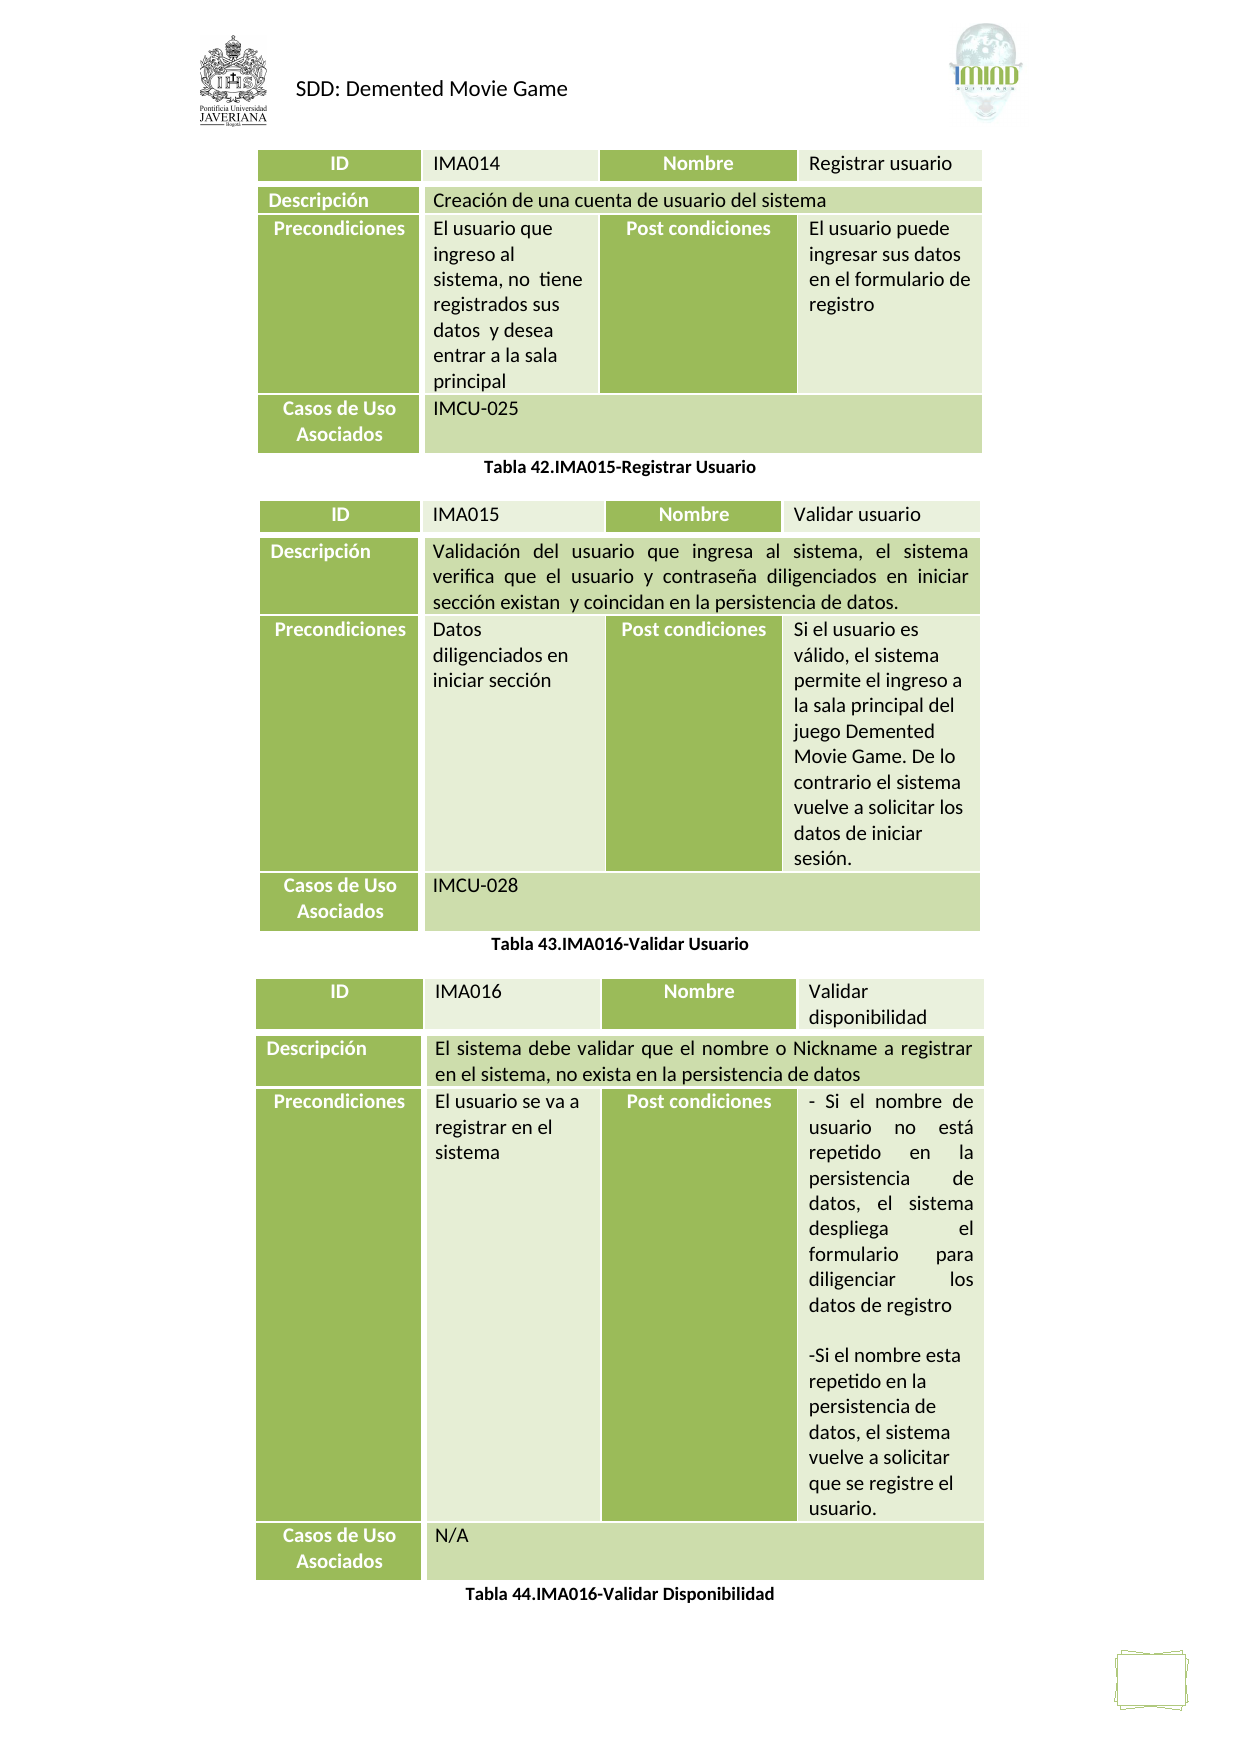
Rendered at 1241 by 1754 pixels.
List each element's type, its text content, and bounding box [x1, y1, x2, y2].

table_header ID [258, 150, 421, 181]
table_header IMA016 [425, 979, 600, 1029]
table_header ID [256, 979, 423, 1029]
table_cell Casos de Uso Asociados [258, 395, 419, 453]
table_cell Casos de Uso Asociados [256, 1523, 421, 1580]
table_cell El usuario puede ingresar sus datos en el formulario de registro [798, 215, 982, 393]
table_cell Post condiciones [600, 215, 797, 393]
table_header Validar disponibilidad [799, 979, 984, 1029]
table_cell Datos diligenciados en iniciar sección [425, 616, 605, 871]
table_cell El usuario que ingreso al sistema, no tiene registrados sus datos y desea entrar a la sala principal [425, 215, 598, 393]
table_cell IMCU-028 [425, 873, 980, 931]
table_cell - Si el nombre de usuario no está repetido en la persistencia de datos, el sistema despliega el formulario para diligenciar los datos de registro -Si el nombre esta repetido en la persistencia de datos, el sistema vuelve a solicitar que se registre el usuario. [798, 1089, 984, 1521]
table_header IMA015 [423, 501, 604, 532]
table_cell Post condiciones [606, 616, 782, 871]
table_header Nombre [600, 150, 797, 181]
table_cell Validación del usuario que ingresa al sistema, el sistema verifica que el usuario y contraseña diligenciados en iniciar sección existan y coincidan en la persistencia de datos. [425, 538, 980, 614]
table_header IMA014 [423, 150, 598, 181]
table_header ID [260, 501, 420, 532]
table_cell Casos de Uso Asociados [260, 873, 418, 931]
table_cell Precondiciones [258, 215, 419, 393]
table_cell Creación de una cuenta de usuario del sistema [425, 187, 982, 213]
table_cell Precondiciones [256, 1089, 421, 1521]
table_cell El usuario se va a registrar en el sistema [427, 1089, 600, 1521]
table_cell Descripción [260, 538, 418, 614]
table_cell Precondiciones [260, 616, 418, 871]
table_header Registrar usuario [799, 150, 982, 181]
table_cell N/A [427, 1523, 984, 1580]
table_cell IMCU-025 [425, 395, 982, 453]
table_header Validar usuario [784, 501, 980, 532]
picture [948, 23, 1029, 127]
table_header Nombre [602, 979, 796, 1029]
table_header Nombre [606, 501, 781, 532]
table_cell Si el usuario es válido, el sistema permite el ingreso a la sala principal del juego Demented Movie Game. De lo contrario el sistema vuelve a solicitar los datos de iniciar sesión. [783, 616, 980, 871]
table_cell Descripción [256, 1036, 421, 1086]
table_cell Descripción [258, 187, 419, 213]
table_cell El sistema debe validar que el nombre o Nickname a registrar en el sistema, no exista en la persistencia de datos [427, 1036, 984, 1086]
table_cell Post condiciones [602, 1089, 797, 1521]
picture [200, 35, 267, 127]
